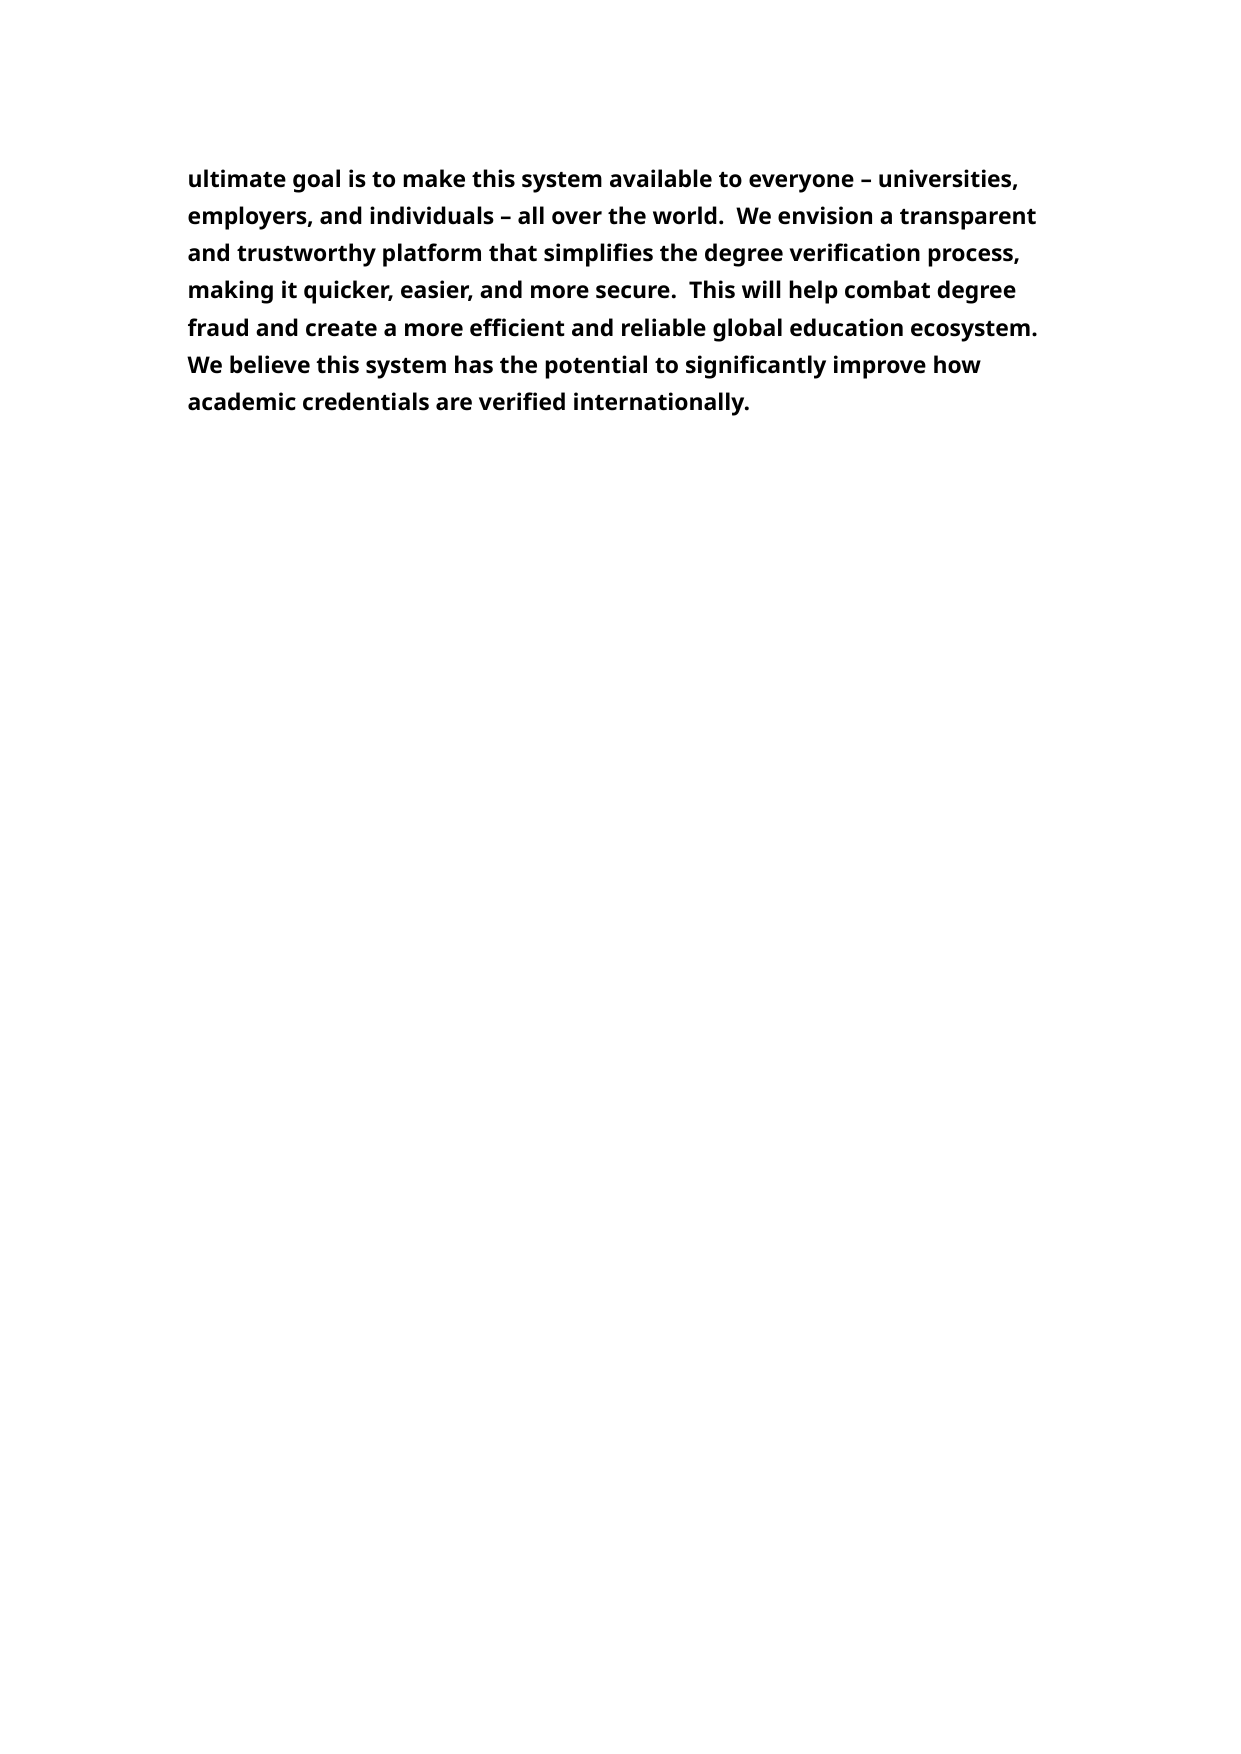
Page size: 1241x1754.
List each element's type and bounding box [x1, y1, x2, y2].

text [187, 162, 1053, 418]
